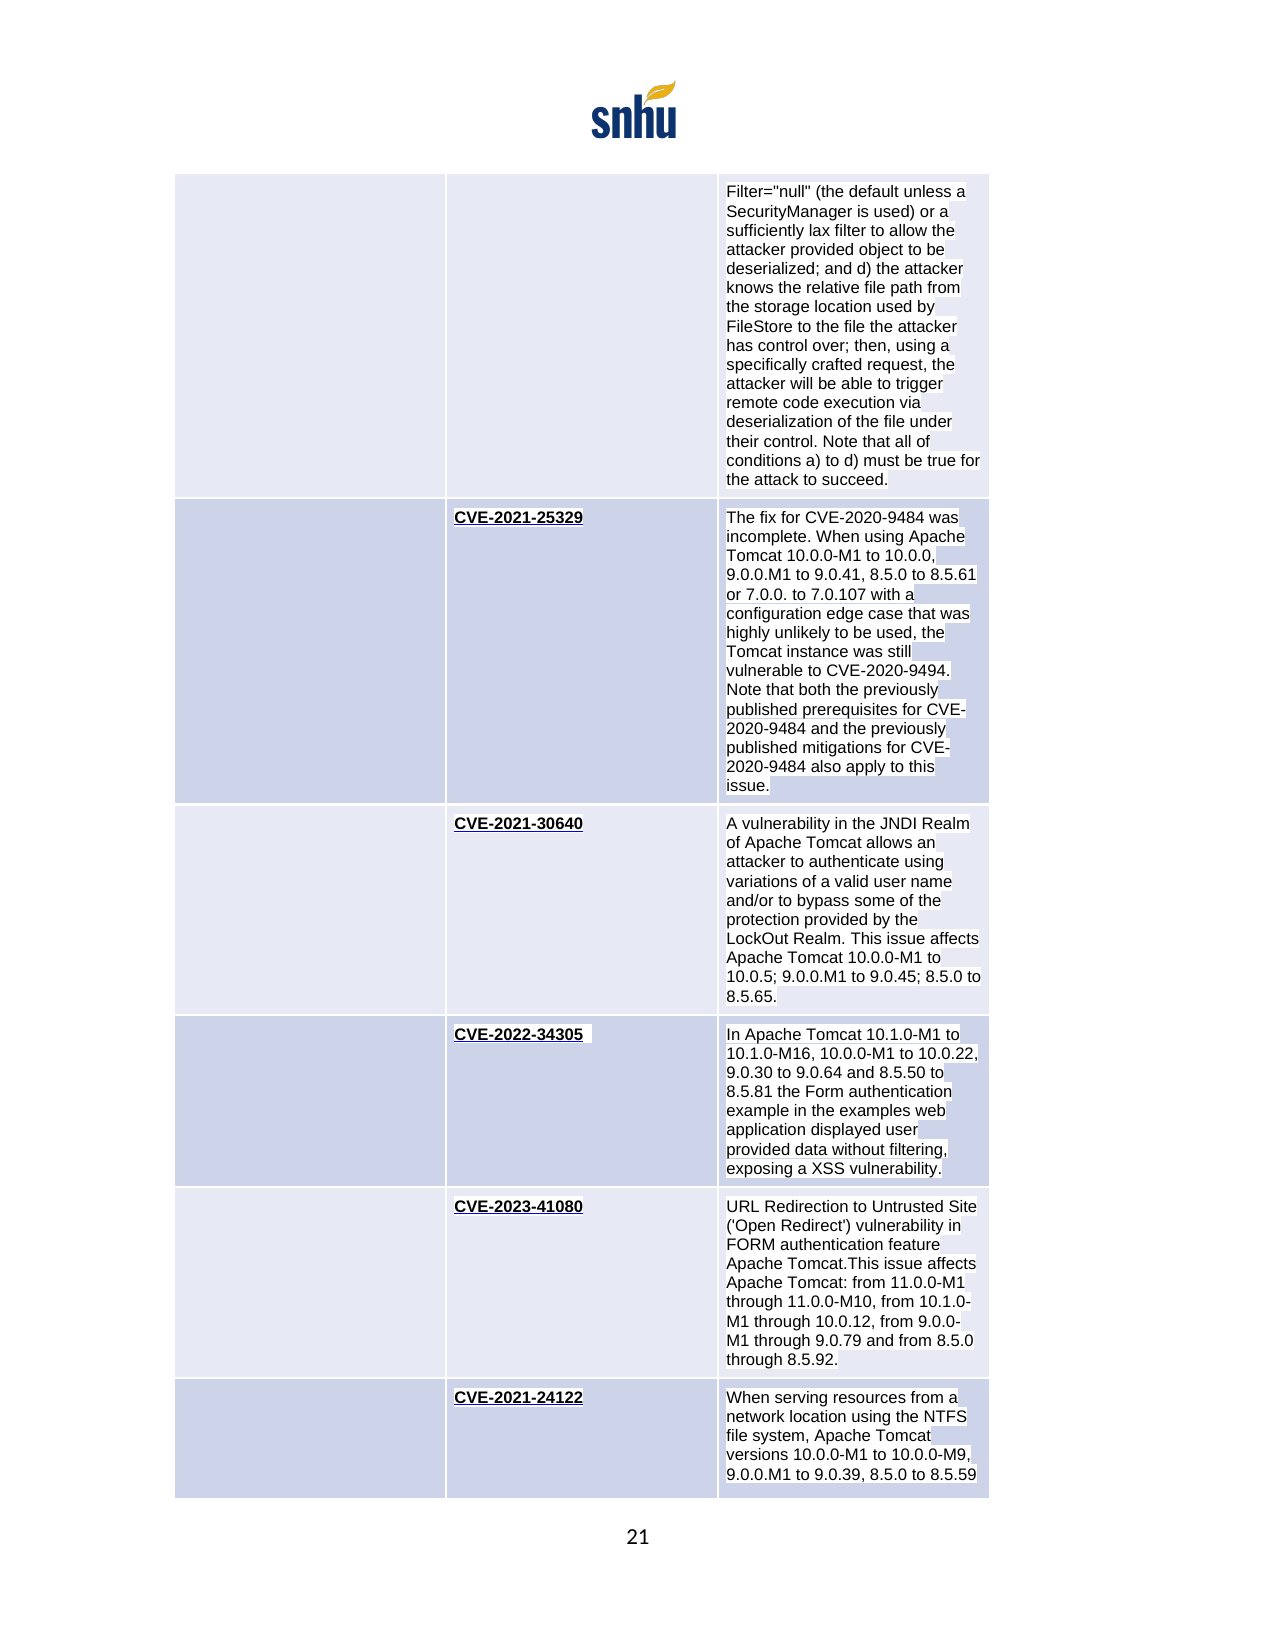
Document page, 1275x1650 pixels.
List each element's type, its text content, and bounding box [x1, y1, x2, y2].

table_cell [175, 806, 445, 1014]
table_cell CVE-2022-34305 [447, 1016, 717, 1186]
table_cell A vulnerability in the JNDI Realm of Apache Tomcat allows an attacker to authenticate using variations of a valid user name and/or to bypass some of the protection provided by the LockOut Realm. This issue affects Apache Tomcat 10.0.0-M1 to 10.0.5; 9.0.0.M1 to 9.0.45; 8.5.0 to 8.5.65. [719, 806, 989, 1014]
picture [572, 75, 703, 147]
table_cell CVE-2023-41080 [447, 1188, 717, 1377]
table_cell The fix for CVE-2020-9484 was incomplete. When using Apache Tomcat 10.0.0-M1 to 10.0.0, 9.0.0.M1 to 9.0.41, 8.5.0 to 8.5.61 or 7.0.0. to 7.0.107 with a configuration edge case that was highly unlikely to be used, the Tomcat instance was still vulnerable to CVE-2020-9494. Note that both the previously published prerequisites for CVE-2020-9484 and the previously published mitigations for CVE-2020-9484 also apply to this issue. [719, 499, 989, 803]
table_cell [175, 174, 445, 497]
table_cell CVE-2021-25329 [447, 499, 717, 803]
table_cell [175, 1379, 445, 1498]
table_cell CVE-2020-9484 [447, 174, 717, 497]
table_cell [175, 1016, 445, 1186]
table_cell CVE-2021-30640 [447, 806, 717, 1014]
table_cell CVE-2021-24122 [447, 1379, 717, 1498]
table_cell [175, 1188, 445, 1377]
table_cell URL Redirection to Untrusted Site ('Open Redirect') vulnerability in FORM authentication feature Apache Tomcat.This issue affects Apache Tomcat: from 11.0.0-M1 through 11.0.0-M10, from 10.1.0-M1 through 10.0.12, from 9.0.0-M1 through 9.0.79 and from 8.5.0 through 8.5.92. [719, 1188, 989, 1377]
table_cell In Apache Tomcat 10.1.0-M1 to 10.1.0-M16, 10.0.0-M1 to 10.0.22, 9.0.30 to 9.0.64 and 8.5.50 to 8.5.81 the Form authentication example in the examples web application displayed user provided data without filtering, exposing a XSS vulnerability. [719, 1016, 989, 1186]
table_cell [175, 499, 445, 803]
